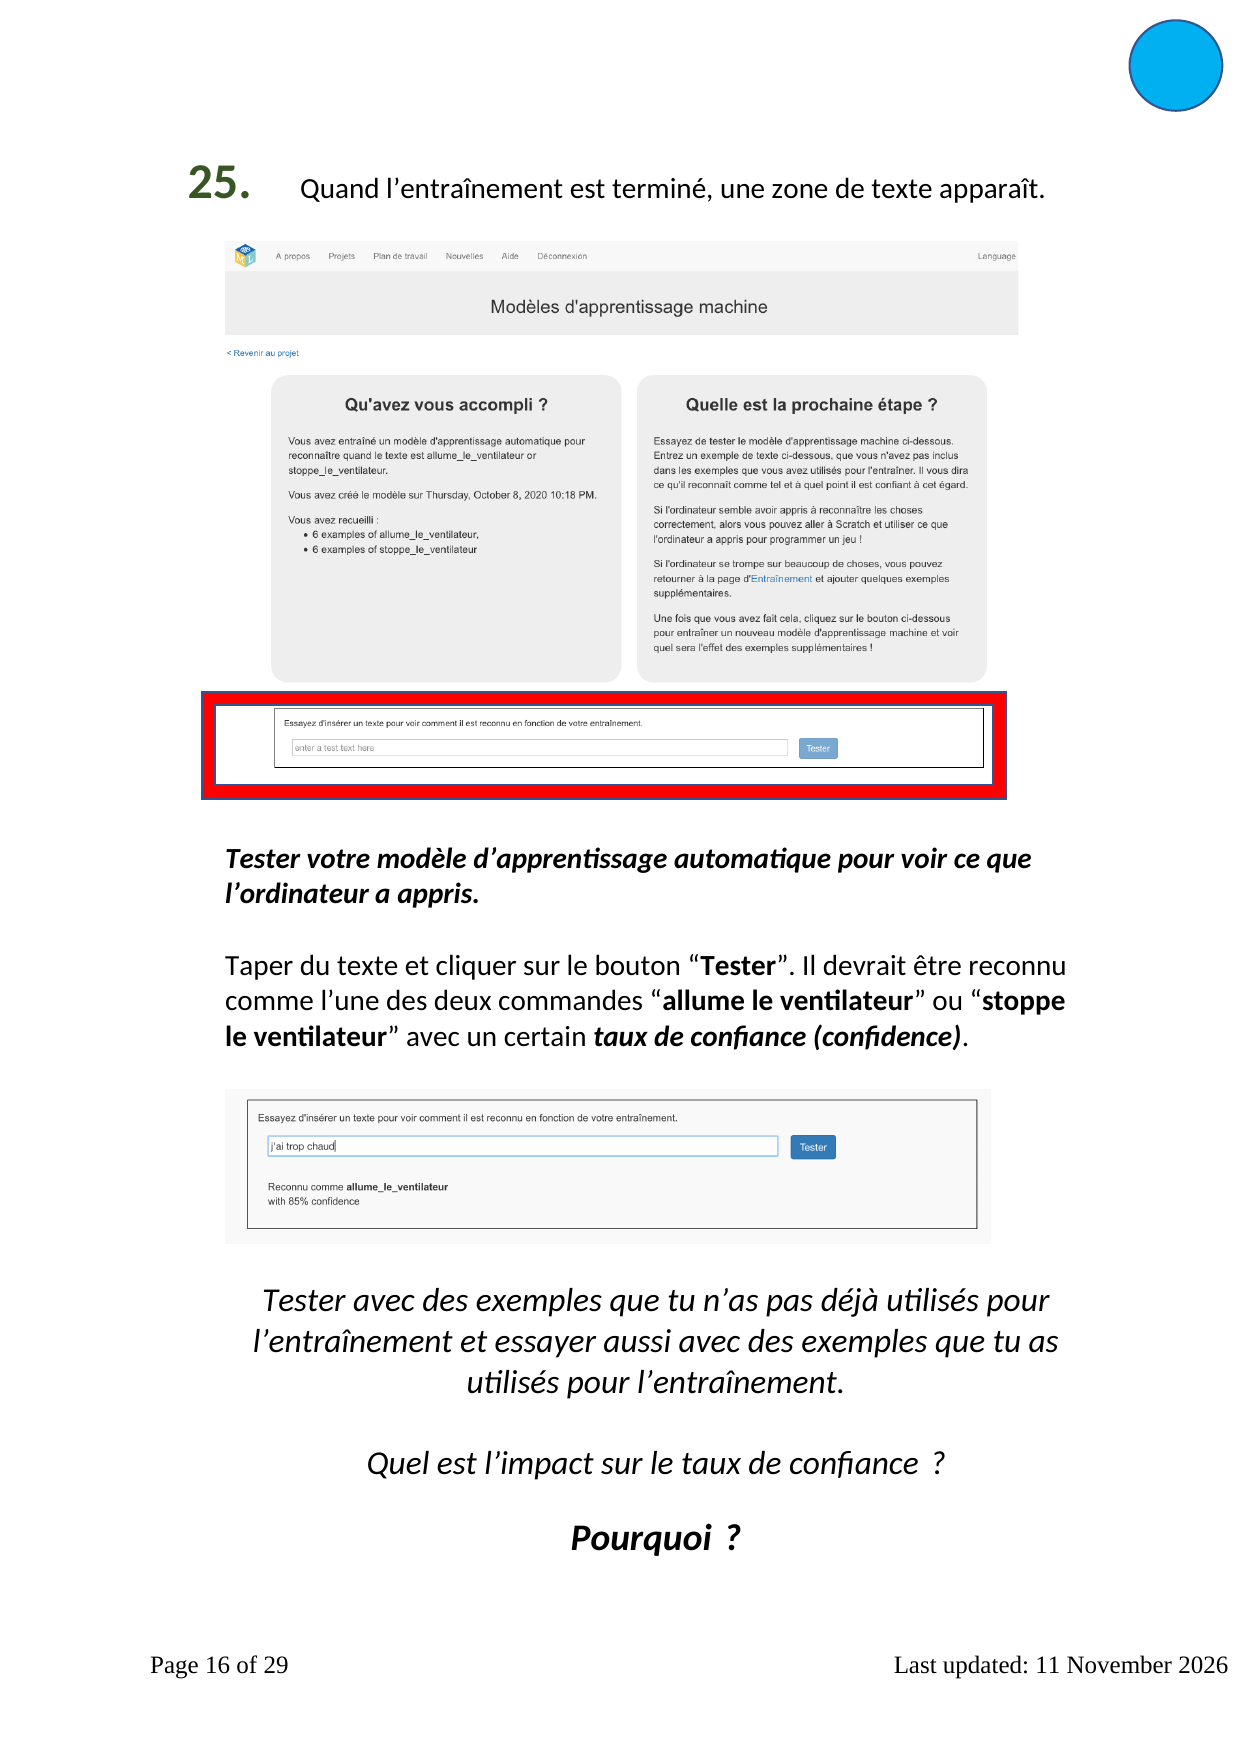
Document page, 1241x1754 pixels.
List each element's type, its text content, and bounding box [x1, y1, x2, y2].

list Taper du texte et cliquer sur le bouton “Tester”. Il devrait être reconnu comme l’une des deux commandes “allume le ventilateur” ou “stoppe le ventilateur” avec un certain taux de confiance (confidence). [225, 947, 1090, 1053]
list Tester avec des exemples que tu n’as pas déjà utilisés pour l’entraînement et essayer aussi avec des exemples que tu as utilisés pour l’entraînement. [225, 1279, 1090, 1402]
list Quand l’entraînement est terminé, une zone de texte apparaît. [187, 150, 1090, 242]
picture [225, 706, 992, 779]
picture [225, 1089, 992, 1244]
list Tester votre modèle d’apprentissage automatique pour voir ce que l’ordinateur a appris. [225, 840, 1090, 911]
picture [225, 241, 1019, 779]
list Pourquoi ? [225, 1514, 1090, 1559]
list Quel est l’impact sur le taux de confiance ? [225, 1442, 1090, 1483]
